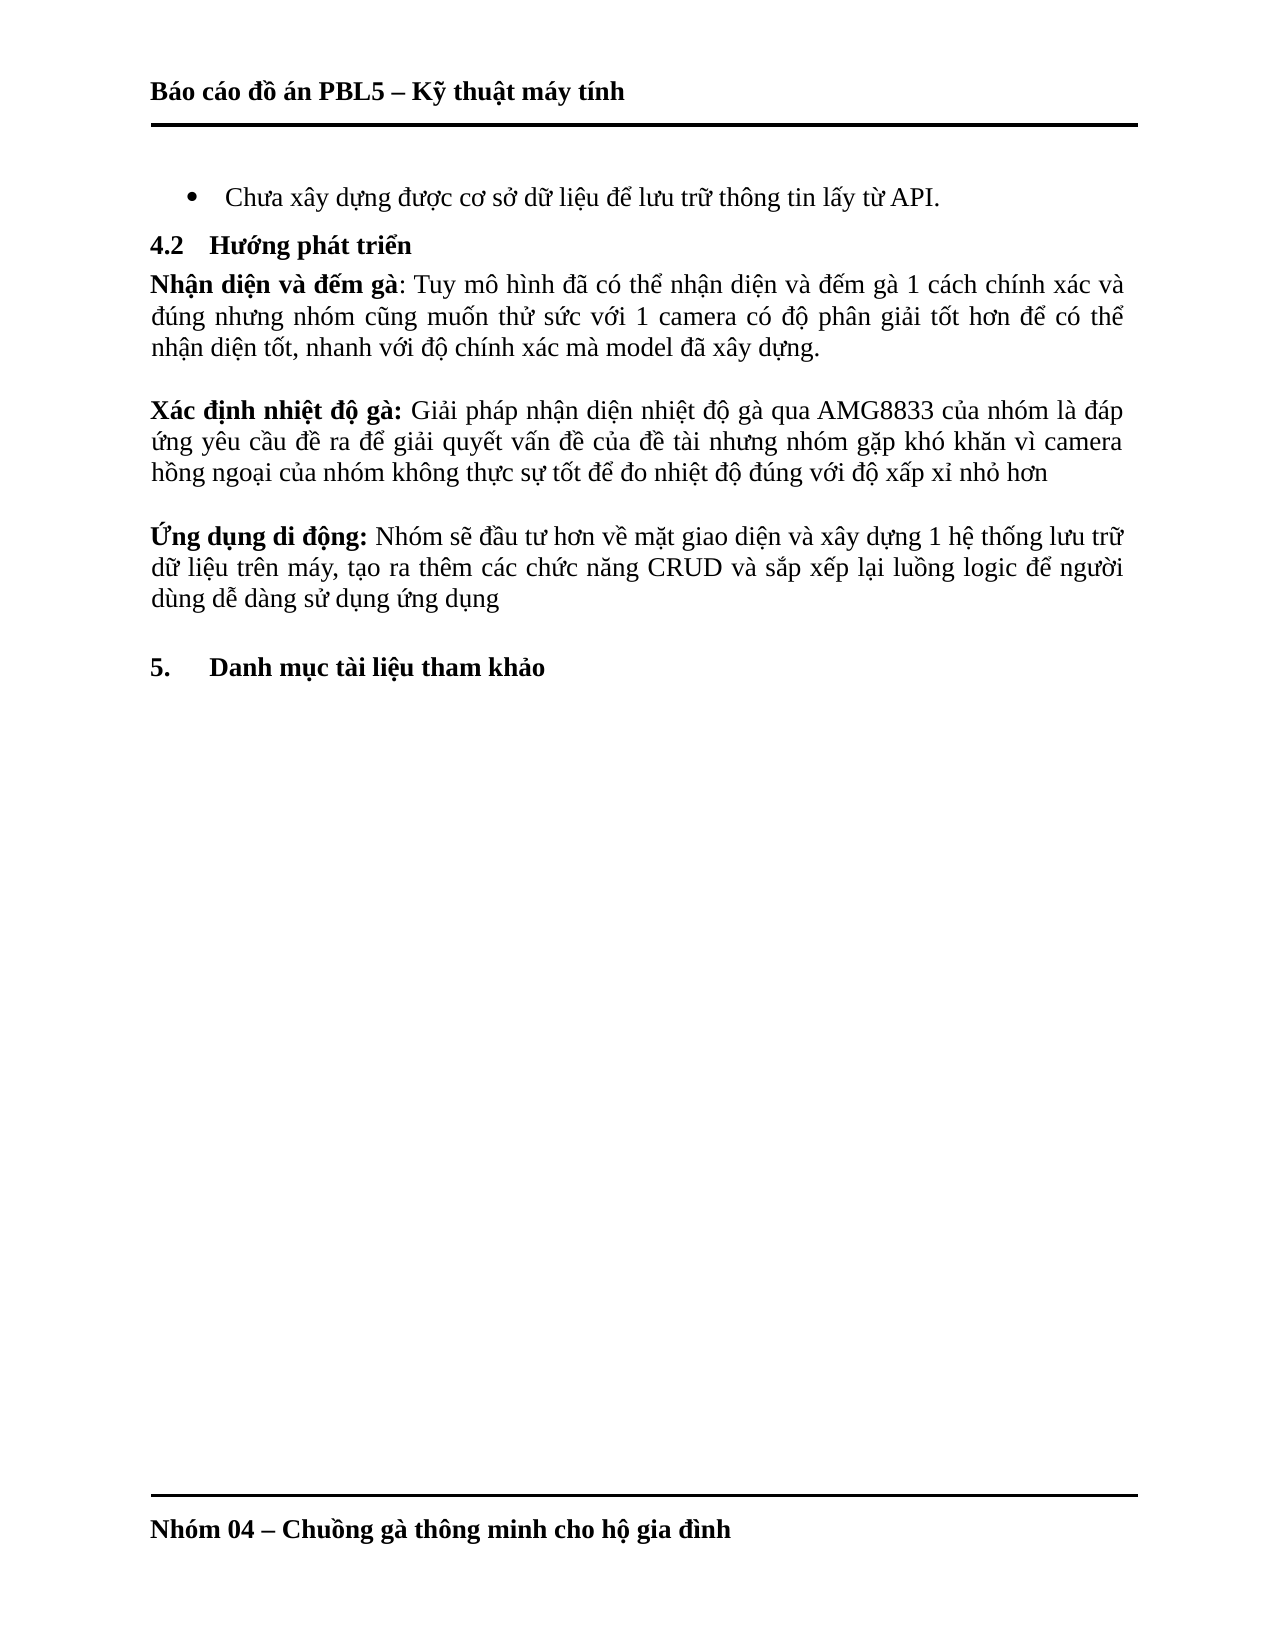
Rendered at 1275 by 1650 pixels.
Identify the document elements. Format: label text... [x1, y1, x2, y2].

subtitle Danh mục tài liệu tham khảo [150, 651, 1125, 682]
text Ứng dụng di động: Nhóm sẽ đầu tư hơn về mặt giao diện và xây dựng 1 hệ thống lưu trữ dữ liệu trên máy, tạo ra thêm các chức năng CRUD và sắp xếp lại luồng logic để người dùng dễ dàng sử dụng ứng dụng [150, 520, 1125, 613]
text Xác định nhiệt độ gà: Giải pháp nhận diện nhiệt độ gà qua AMG8833 của nhóm là đáp ứng yêu cầu đề ra để giải quyết vấn đề của đề tài nhưng nhóm gặp khó khăn vì camera hồng ngoại của nhóm không thực sự tốt để đo nhiệt độ đúng với độ xấp xỉ nhỏ hơn [150, 394, 1125, 488]
subtitle Hướng phát triển [150, 229, 1125, 260]
text Nhận diện và đếm gà: Tuy mô hình đã có thể nhận diện và đếm gà 1 cách chính xác và đúng nhưng nhóm cũng muốn thử sức với 1 camera có độ phân giải tốt hơn để có thể nhận diện tốt, nhanh với độ chính xác mà model đã xây dựng. [150, 268, 1125, 362]
list Chưa xây dựng được cơ sở dữ liệu để lưu trữ thông tin lấy từ API. [187, 181, 1125, 212]
